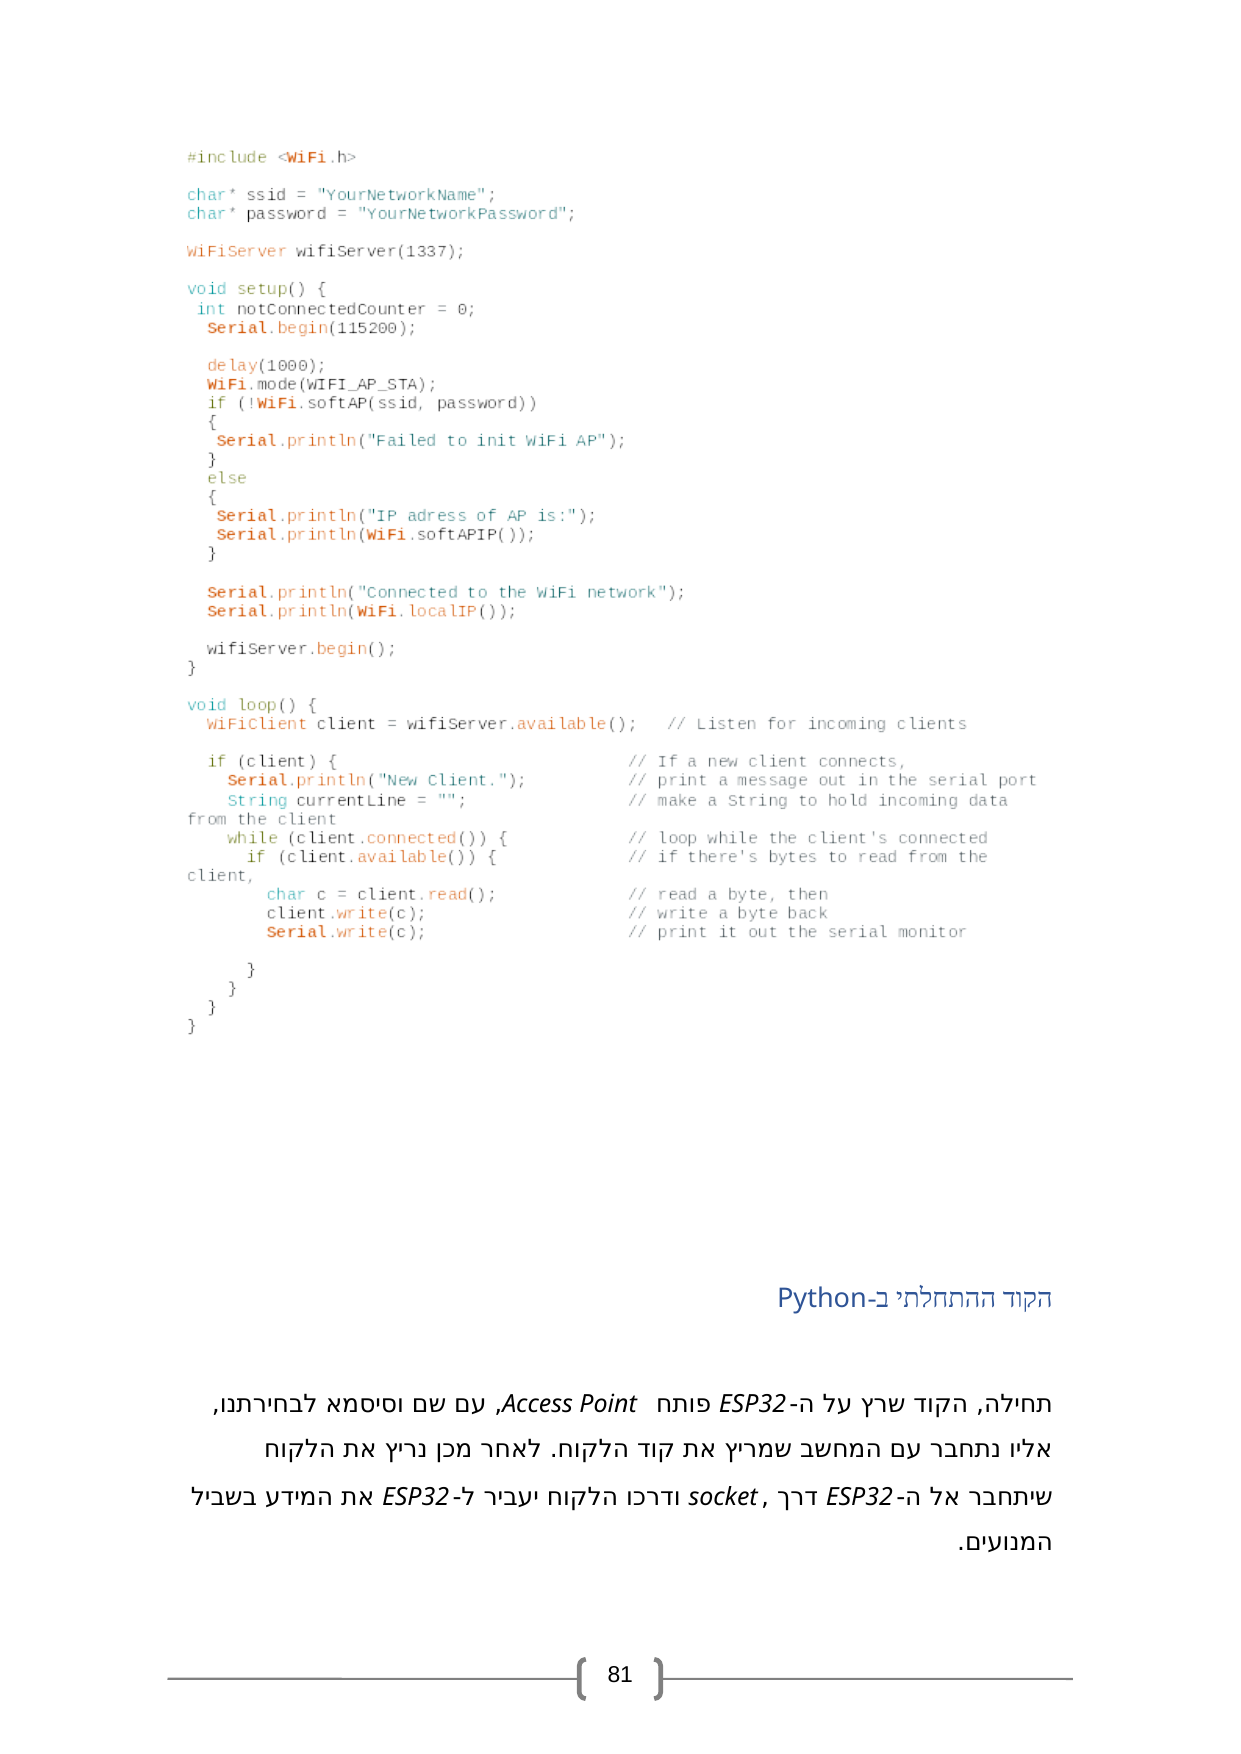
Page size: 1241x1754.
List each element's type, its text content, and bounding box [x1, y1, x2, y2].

text תחילה, הקוד שרץ על ה-ESP32 פותח Access Point, עם שם וסיסמא לבחירתנו, אליו נתחבר עם המחשב שמריץ את קוד הלקוח. לאחר מכן נריץ את הלקוח שיתחבר אל ה-ESP32 דרך ,socket ודרכו הלקוח יעביר ל-ESP32 את המידע בשביל המנועים. [187, 1386, 1053, 1556]
subtitle הקוד ההתחלתי ב-Python [187, 1278, 1053, 1315]
